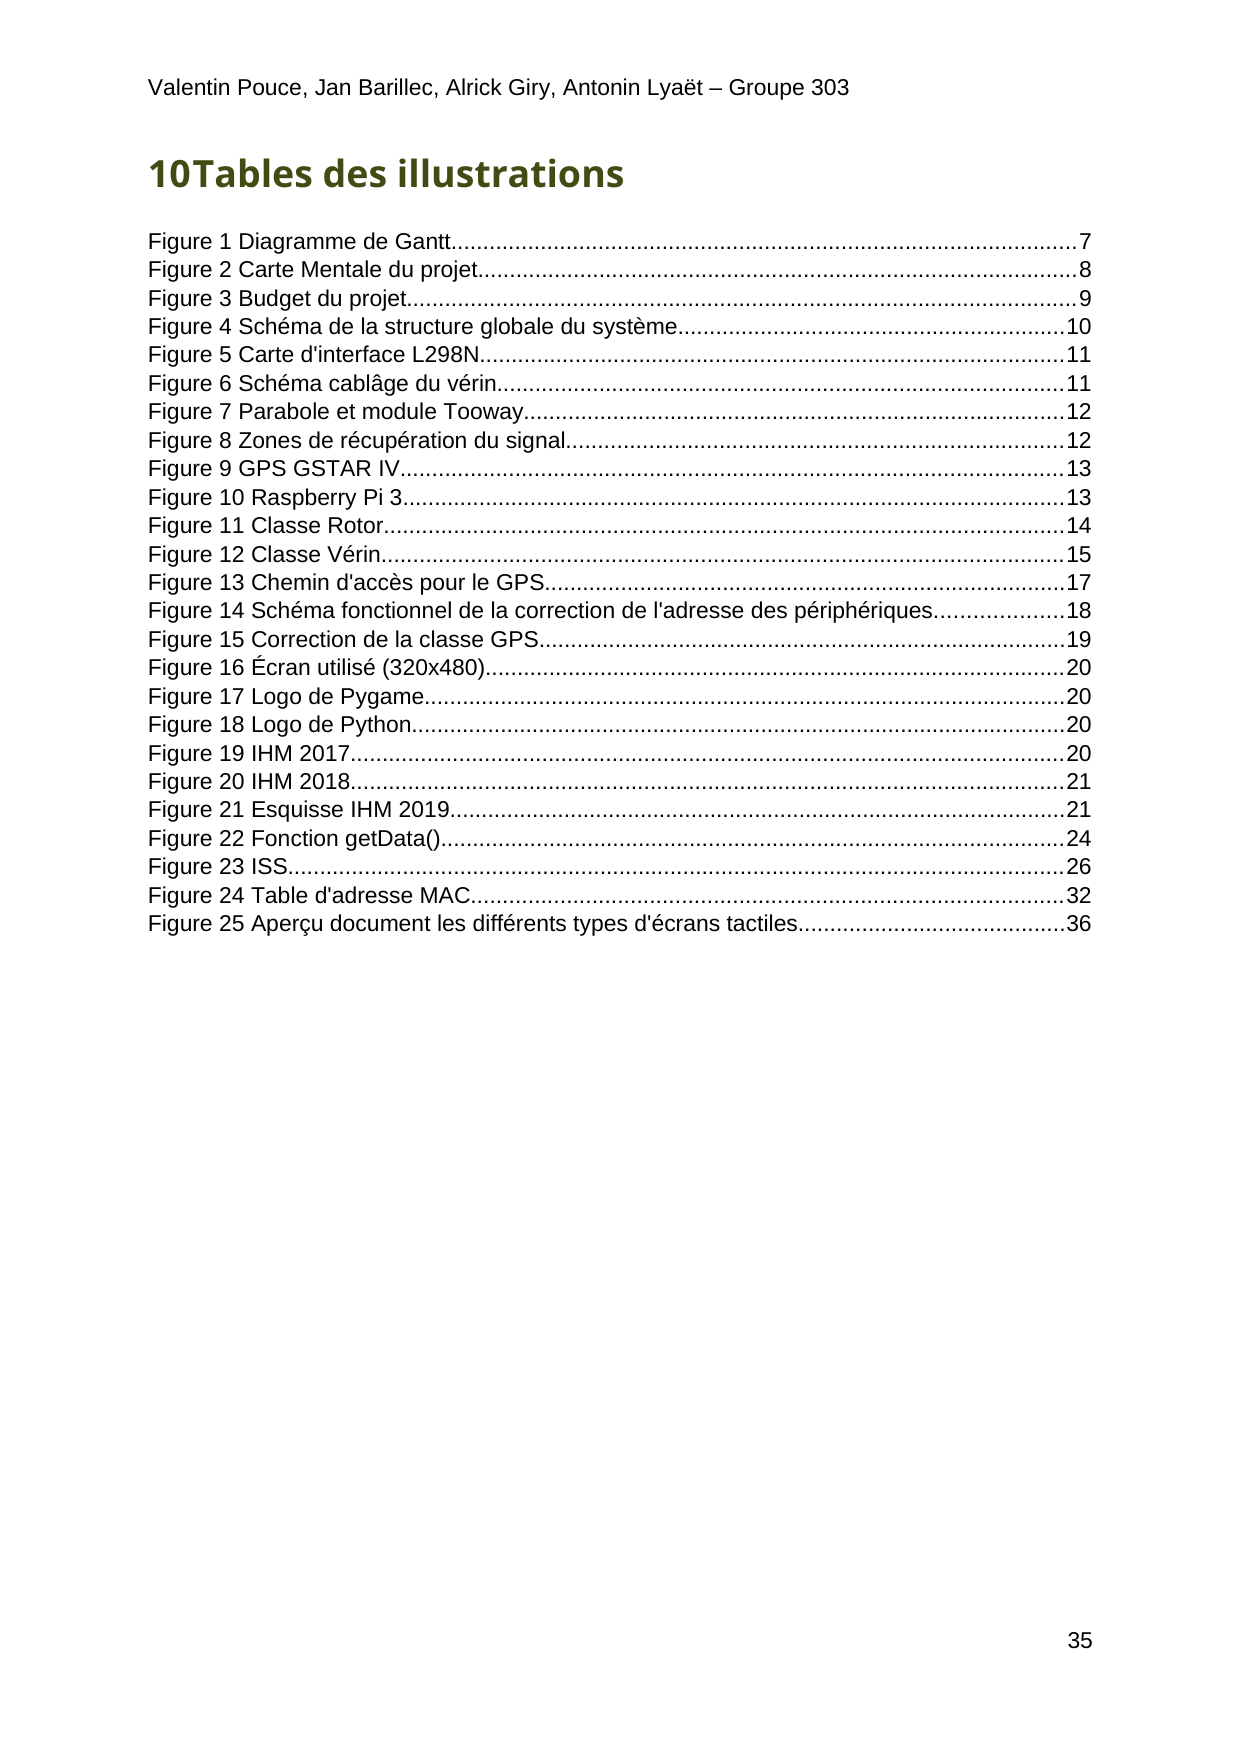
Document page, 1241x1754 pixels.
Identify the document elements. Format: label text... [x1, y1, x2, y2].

text Figure 20 IHM 2018 21 [148, 768, 1093, 794]
subtitle Tables des illustrations [148, 148, 1093, 199]
text Figure 24 Table d'adresse MAC 32 [148, 882, 1093, 908]
text Figure 7 Parabole et module Tooway 12 [148, 398, 1093, 425]
text Figure 17 Logo de Pygame 20 [148, 683, 1093, 709]
text Figure 12 Classe Vérin 15 [148, 541, 1093, 567]
text Figure 14 Schéma fonctionnel de la correction de l'adresse des périphériques 18 [148, 597, 1093, 624]
text Figure 3 Budget du projet 9 [148, 284, 1093, 311]
text Figure 8 Zones de récupération du signal 12 [148, 427, 1093, 453]
text Figure 2 Carte Mentale du projet 8 [148, 256, 1093, 282]
text Figure 16 Écran utilisé (320x480) 20 [148, 654, 1093, 681]
text Figure 18 Logo de Python 20 [148, 711, 1093, 737]
text Figure 19 IHM 2017 20 [148, 739, 1093, 766]
text Figure 4 Schéma de la structure globale du système 10 [148, 313, 1093, 339]
text Figure 25 Aperçu document les différents types d'écrans tactiles 36 [148, 910, 1093, 937]
text Figure 13 Chemin d'accès pour le GPS 17 [148, 569, 1093, 595]
text Figure 21 Esquisse IHM 2019 21 [148, 796, 1093, 823]
text Figure 22 Fonction getData() 24 [148, 825, 1093, 851]
text Figure 1 Diagramme de Gantt 7 [148, 228, 1093, 254]
text Figure 11 Classe Rotor 14 [148, 512, 1093, 538]
text Figure 10 Raspberry Pi 3 13 [148, 484, 1093, 510]
text Figure 6 Schéma cablâge du vérin 11 [148, 370, 1093, 396]
text Figure 15 Correction de la classe GPS 19 [148, 626, 1093, 652]
text Figure 5 Carte d'interface L298N 11 [148, 341, 1093, 368]
text Figure 23 ISS 26 [148, 853, 1093, 880]
text Figure 9 GPS GSTAR IV 13 [148, 455, 1093, 482]
